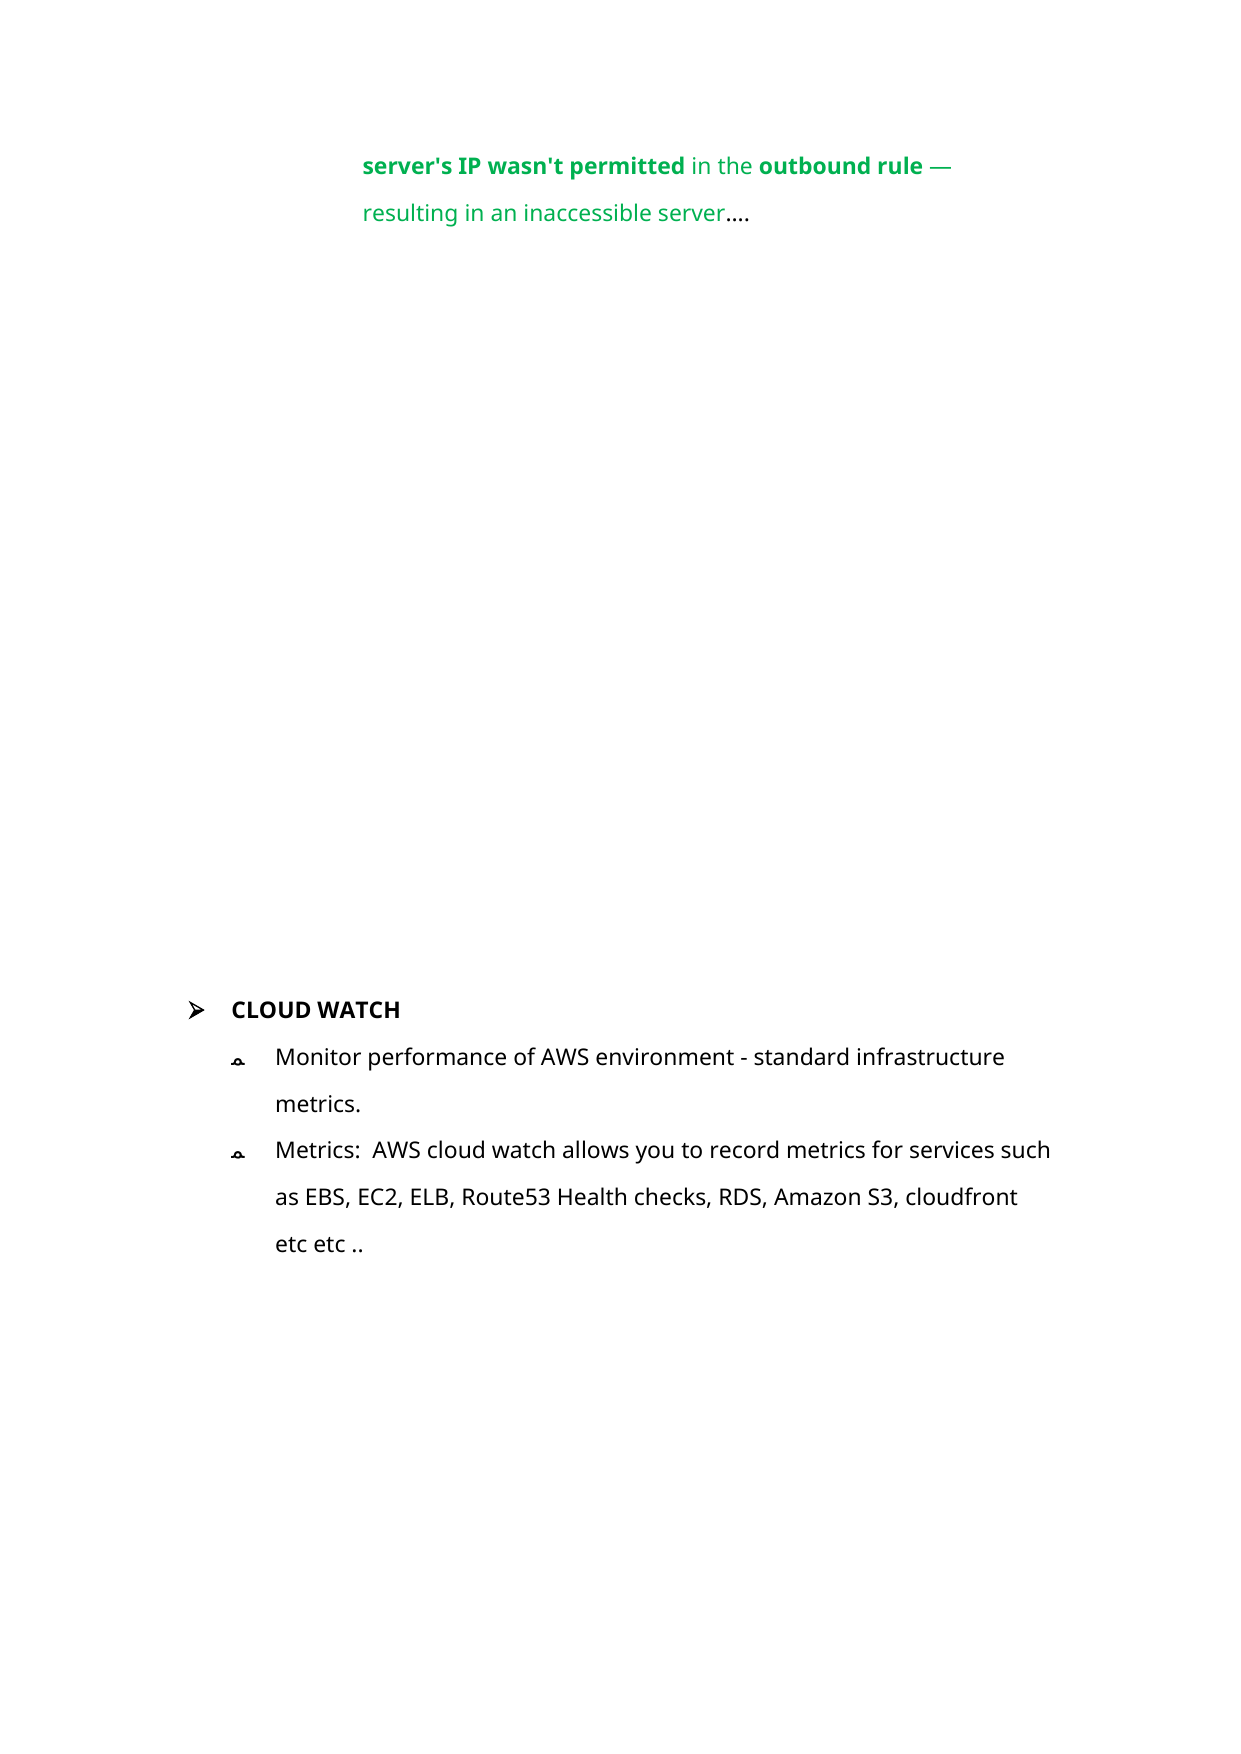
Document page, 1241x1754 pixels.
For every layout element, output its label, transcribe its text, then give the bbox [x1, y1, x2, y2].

list CLOUD WATCH [187, 994, 1053, 1025]
list Metrics: AWS cloud watch allows you to record metrics for services such as EBS, EC2, ELB, Route53 Health checks, RDS, Amazon S3, cloudfront etc etc .. [231, 1134, 1053, 1259]
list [319, 150, 1053, 228]
list Monitor performance of AWS environment - standard infrastructure metrics. [231, 1041, 1053, 1119]
